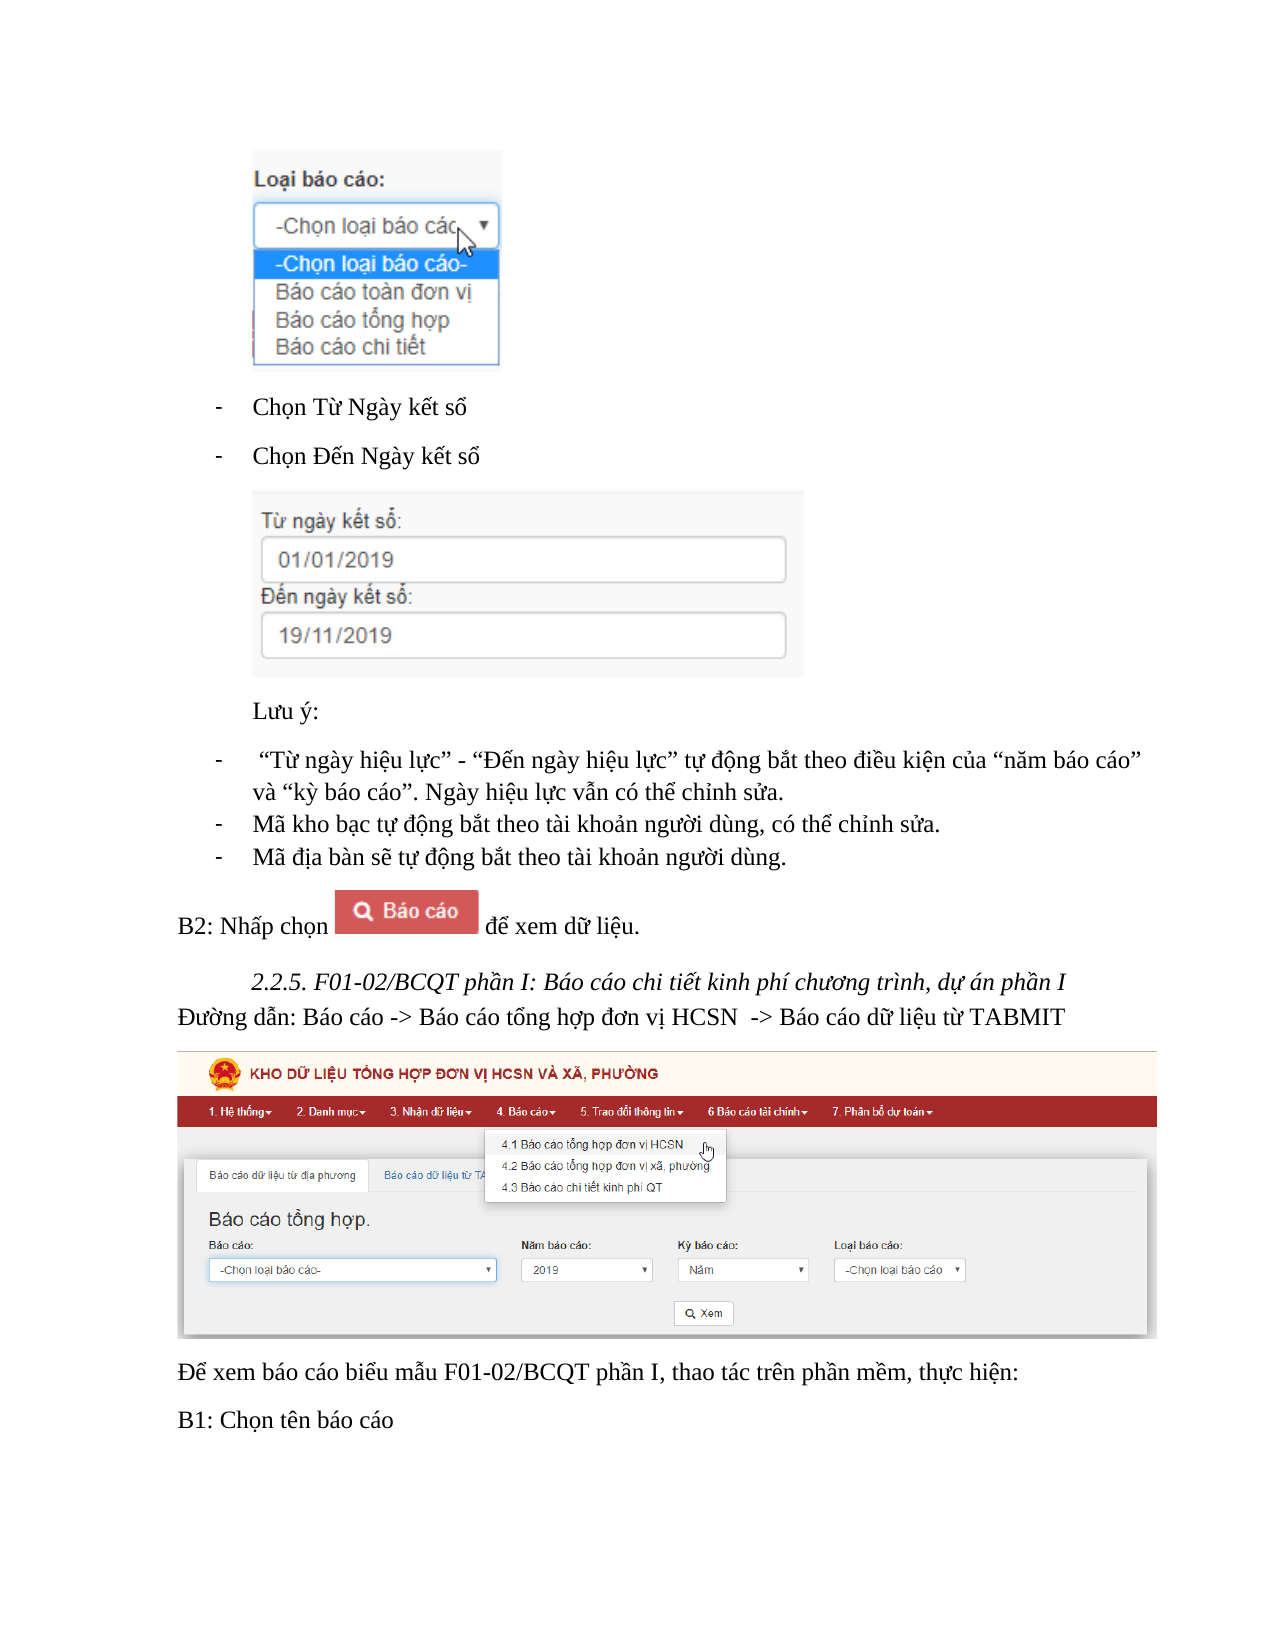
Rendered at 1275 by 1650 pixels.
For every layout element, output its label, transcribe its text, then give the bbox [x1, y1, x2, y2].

text Đường dẫn: Báo cáo -> Báo cáo tổng hợp đơn vị HCSN -> Báo cáo dữ liệu từ TABMIT [177, 1002, 1157, 1031]
picture [177, 1049, 1157, 1339]
picture [252, 490, 804, 678]
list Chọn Từ Ngày kết sổ [215, 391, 1157, 421]
list Chọn Đến Ngày kết sổ [215, 440, 1157, 471]
text Lưu ý: [252, 696, 1157, 725]
text Để xem báo cáo biểu mẫu F01-02/BCQT phần I, thao tác trên phần mềm, thực hiện: [177, 1357, 1157, 1386]
text B2: Nhấp chọn để xem dữ liệu. [177, 890, 1157, 939]
list Mã kho bạc tự động bắt theo tài khoản người dùng, có thể chỉnh sửa. [215, 808, 1157, 838]
list “Từ ngày hiệu lực” - “Đến ngày hiệu lực” tự động bắt theo điều kiện của “năm báo cáo” và “kỳ báo cáo”. Ngày hiệu lực vẫn có thể chỉnh sửa. [215, 744, 1157, 806]
subtitle 2.2.5. F01-02/BCQT phần I: Báo cáo chi tiết kinh phí chương trình, dự án phần I [251, 967, 1157, 996]
list Mã địa bàn sẽ tự động bắt theo tài khoản người dùng. [215, 841, 1157, 871]
picture [334, 890, 479, 934]
picture [252, 150, 503, 372]
text B1: Chọn tên báo cáo [177, 1405, 1157, 1433]
